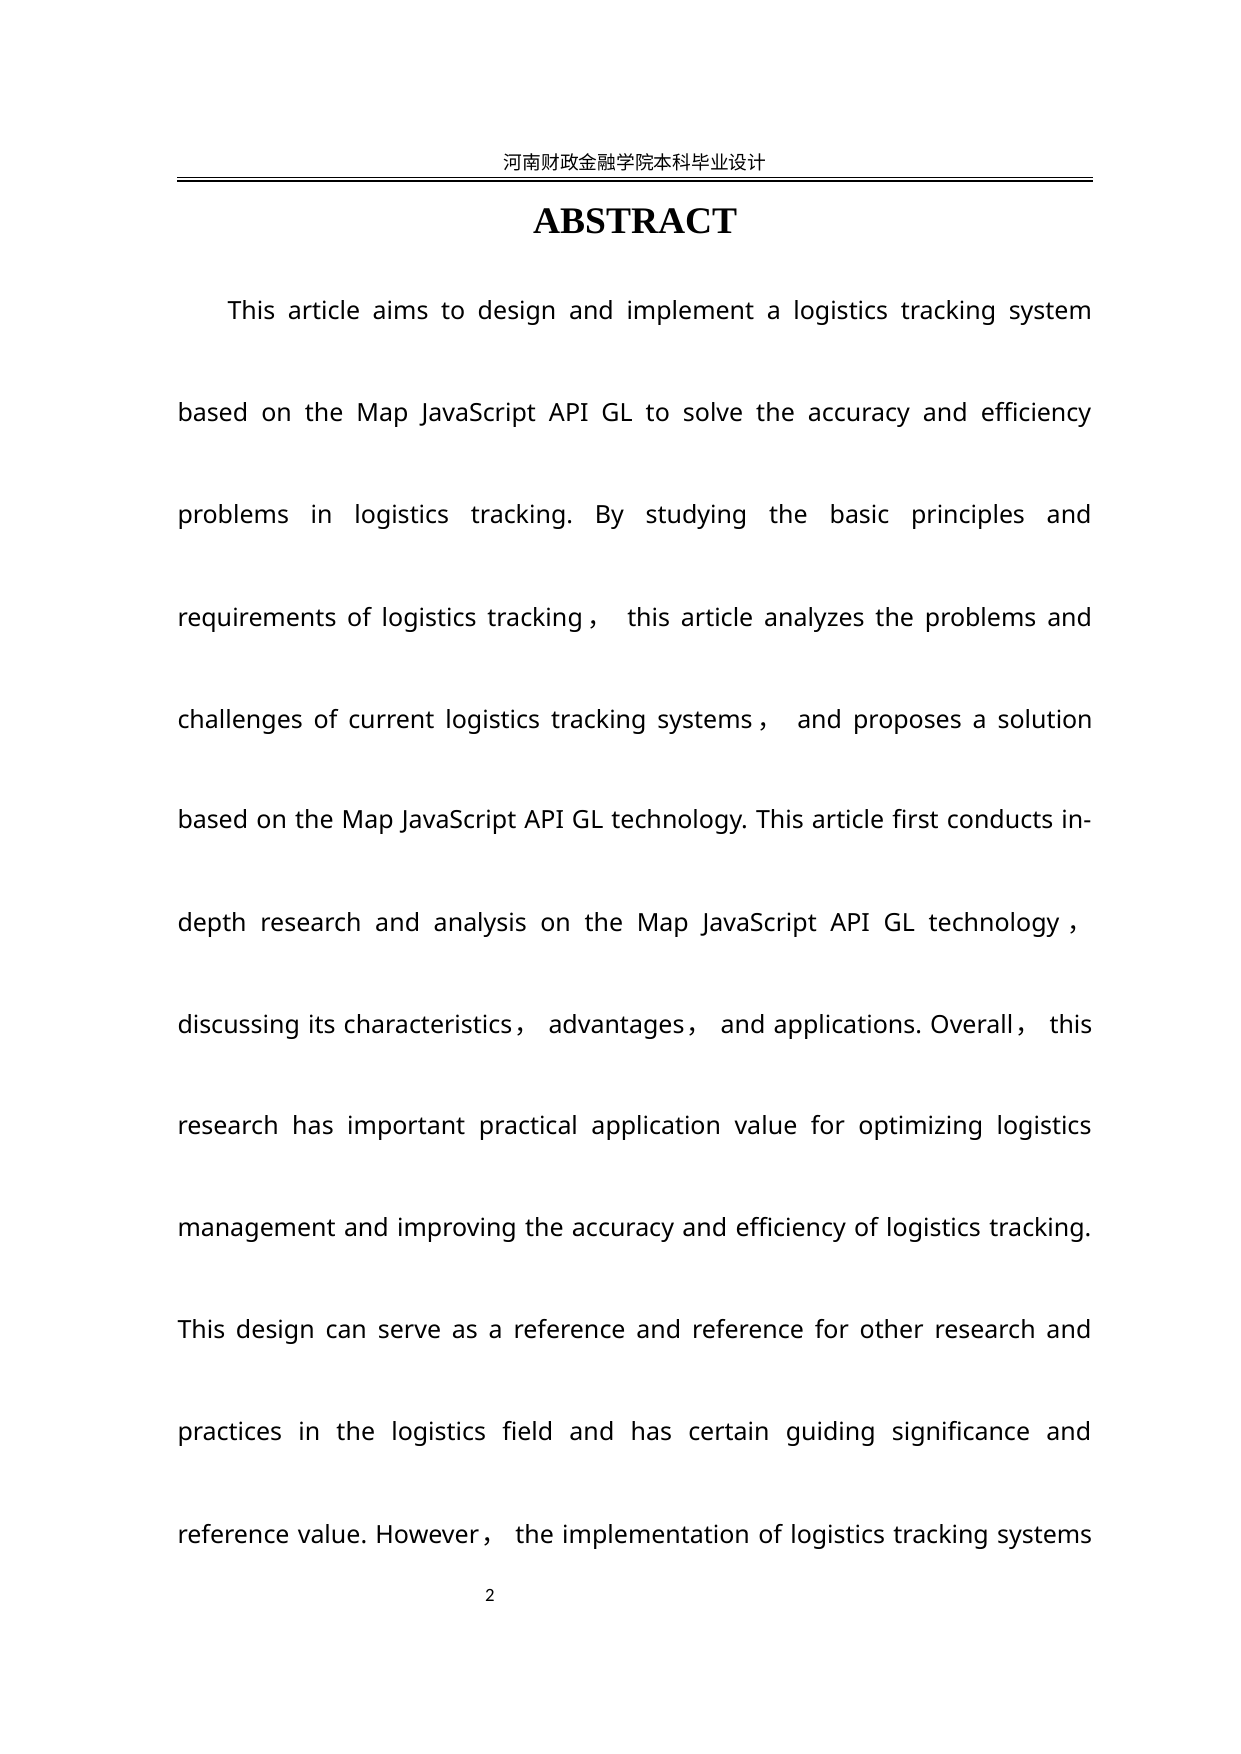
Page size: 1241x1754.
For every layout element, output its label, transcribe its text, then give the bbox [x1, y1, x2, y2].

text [177, 276, 1093, 1566]
text ABSTRACT [177, 186, 1093, 254]
